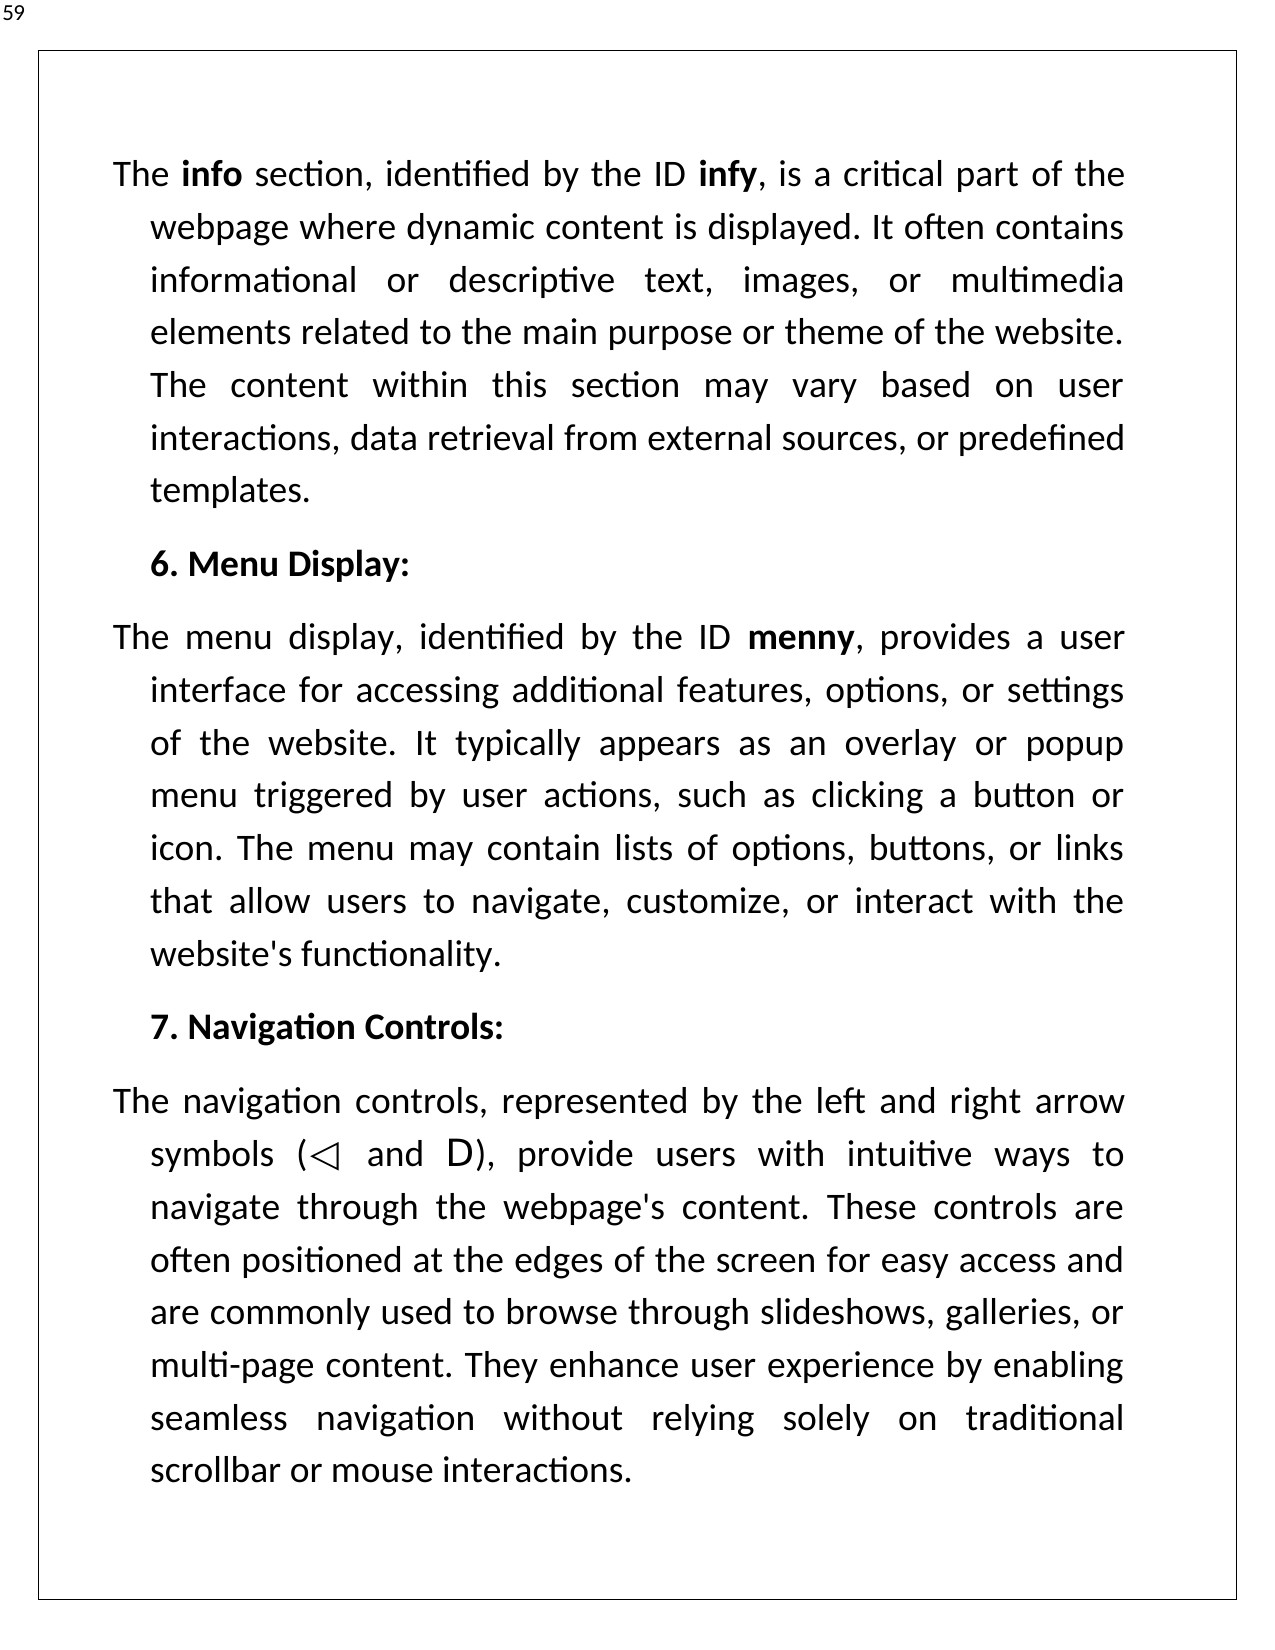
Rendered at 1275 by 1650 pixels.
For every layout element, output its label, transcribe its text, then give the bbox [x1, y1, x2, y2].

subtitle Menu Display: [150, 540, 1236, 586]
text The navigation controls, represented by the left and right arrow symbols (◁ and 𝖣), provide users with intuitive ways to navigate through the webpage's content. These controls are often positioned at the edges of the screen for easy access and are commonly used to browse through slideshows, galleries, or multi-page content. They enhance user experience by enabling seamless navigation without relying solely on traditional scrollbar or mouse interactions. [113, 1077, 1125, 1492]
subtitle Navigation Controls: [150, 1003, 1236, 1049]
text The menu display, identified by the ID menny, provides a user interface for accessing additional features, options, or settings of the website. It typically appears as an overlay or popup menu triggered by user actions, such as clicking a button or icon. The menu may contain lists of options, buttons, or links that allow users to navigate, customize, or interact with the website's functionality. [113, 613, 1126, 975]
text The info section, identified by the ID infy, is a critical part of the webpage where dynamic content is displayed. It often contains informational or descriptive text, images, or multimedia elements related to the main purpose or theme of the website. The content within this section may vary based on user interactions, data retrieval from external sources, or predefined templates. [113, 150, 1125, 512]
